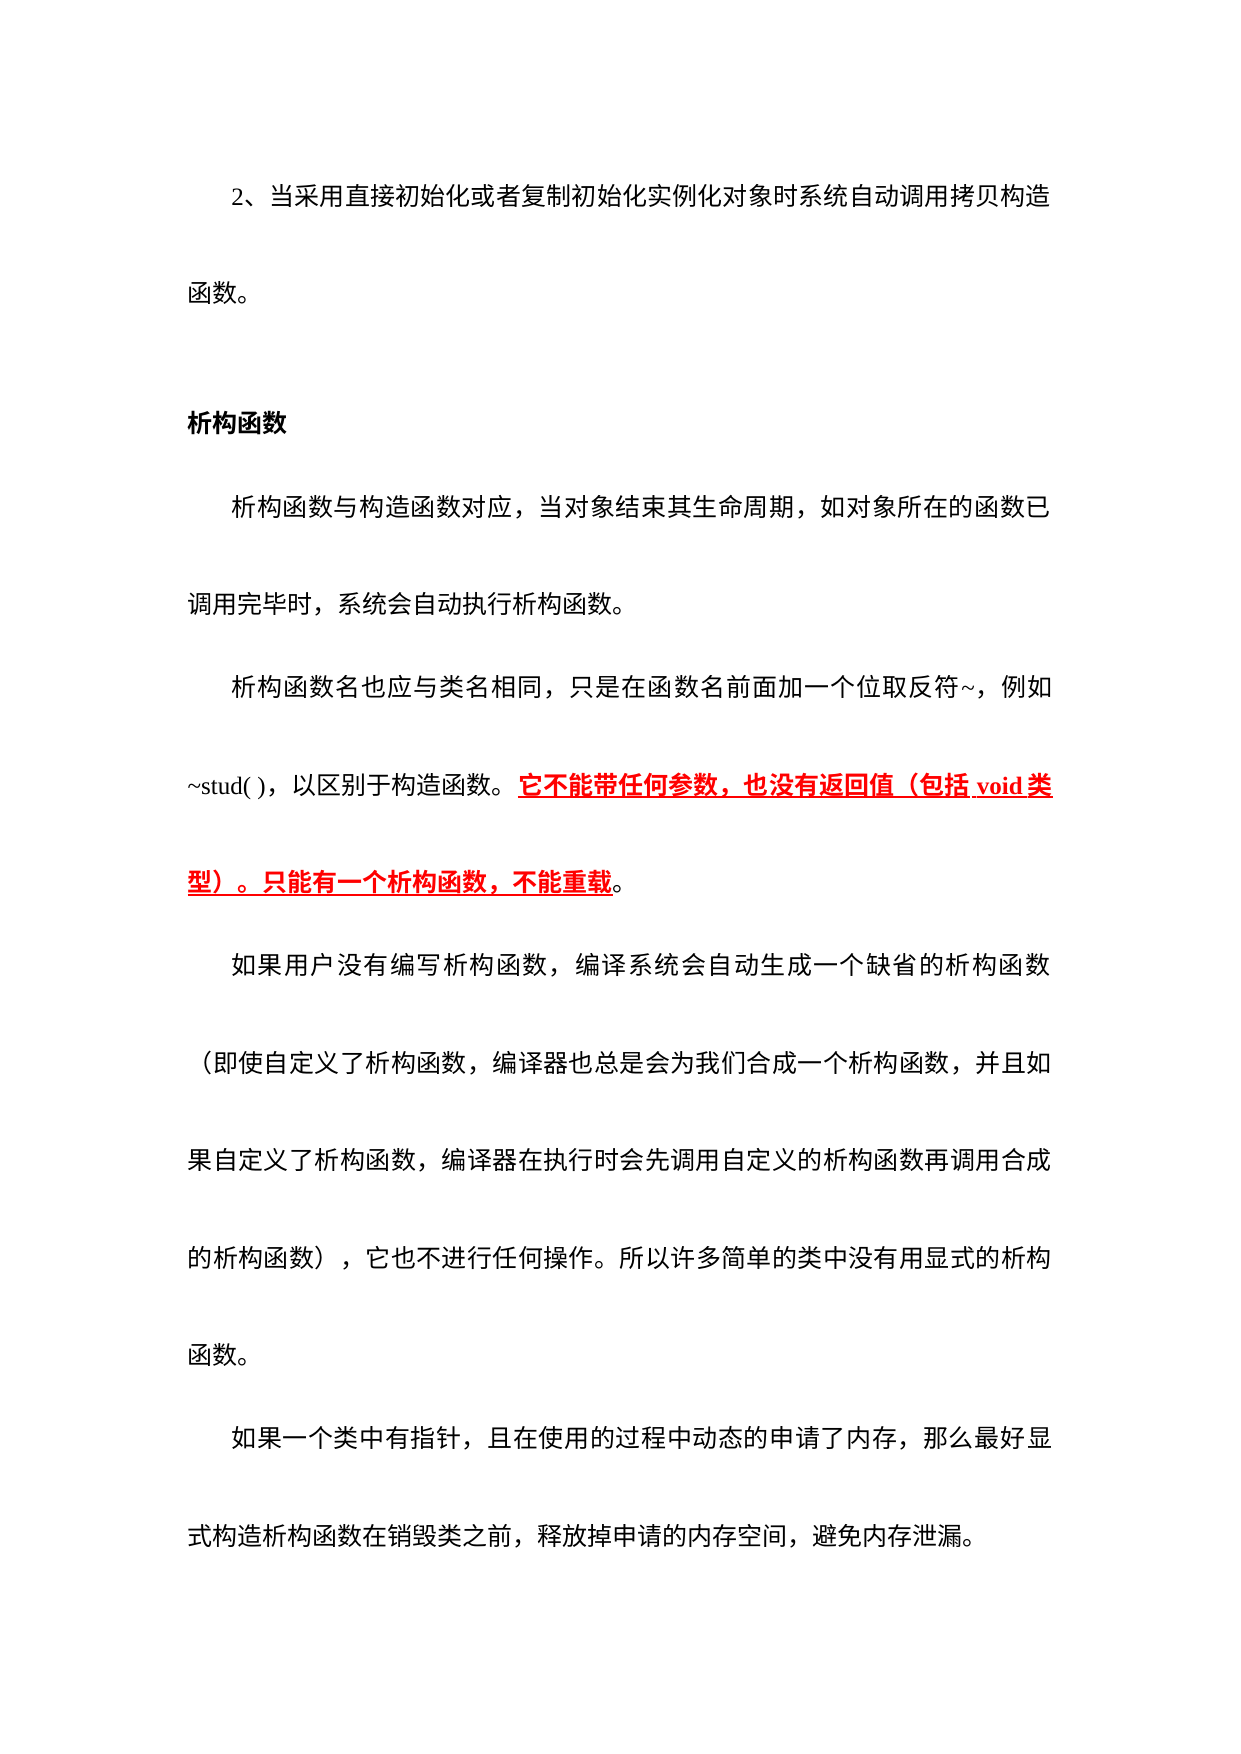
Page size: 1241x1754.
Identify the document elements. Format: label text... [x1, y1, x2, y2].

text 2、当采用直接初始化或者复制初始化实例化对象时系统自动调用拷贝构造函数。 [187, 162, 1053, 324]
text 析构函数名也应与类名相同，只是在函数名前面加一个位取反符~，例如~stud( )，以区别于构造函数。它不能带任何参数，也没有返回值（包括void类型）。只能有一个析构函数，不能重载。 [187, 653, 1053, 913]
text 如果用户没有编写析构函数，编译系统会自动生成一个缺省的析构函数（即使自定义了析构函数，编译器也总是会为我们合成一个析构函数，并且如果自定义了析构函数，编译器在执行时会先调用自定义的析构函数再调用合成的析构函数），它也不进行任何操作。所以许多简单的类中没有用显式的析构函数。 [187, 931, 1053, 1386]
subtitle 析构函数 [187, 389, 1053, 454]
text 析构函数与构造函数对应，当对象结束其生命周期，如对象所在的函数已调用完毕时，系统会自动执行析构函数。 [187, 473, 1053, 635]
text 如果一个类中有指针，且在使用的过程中动态的申请了内存，那么最好显式构造析构函数在销毁类之前，释放掉申请的内存空间，避免内存泄漏。 [187, 1404, 1053, 1567]
